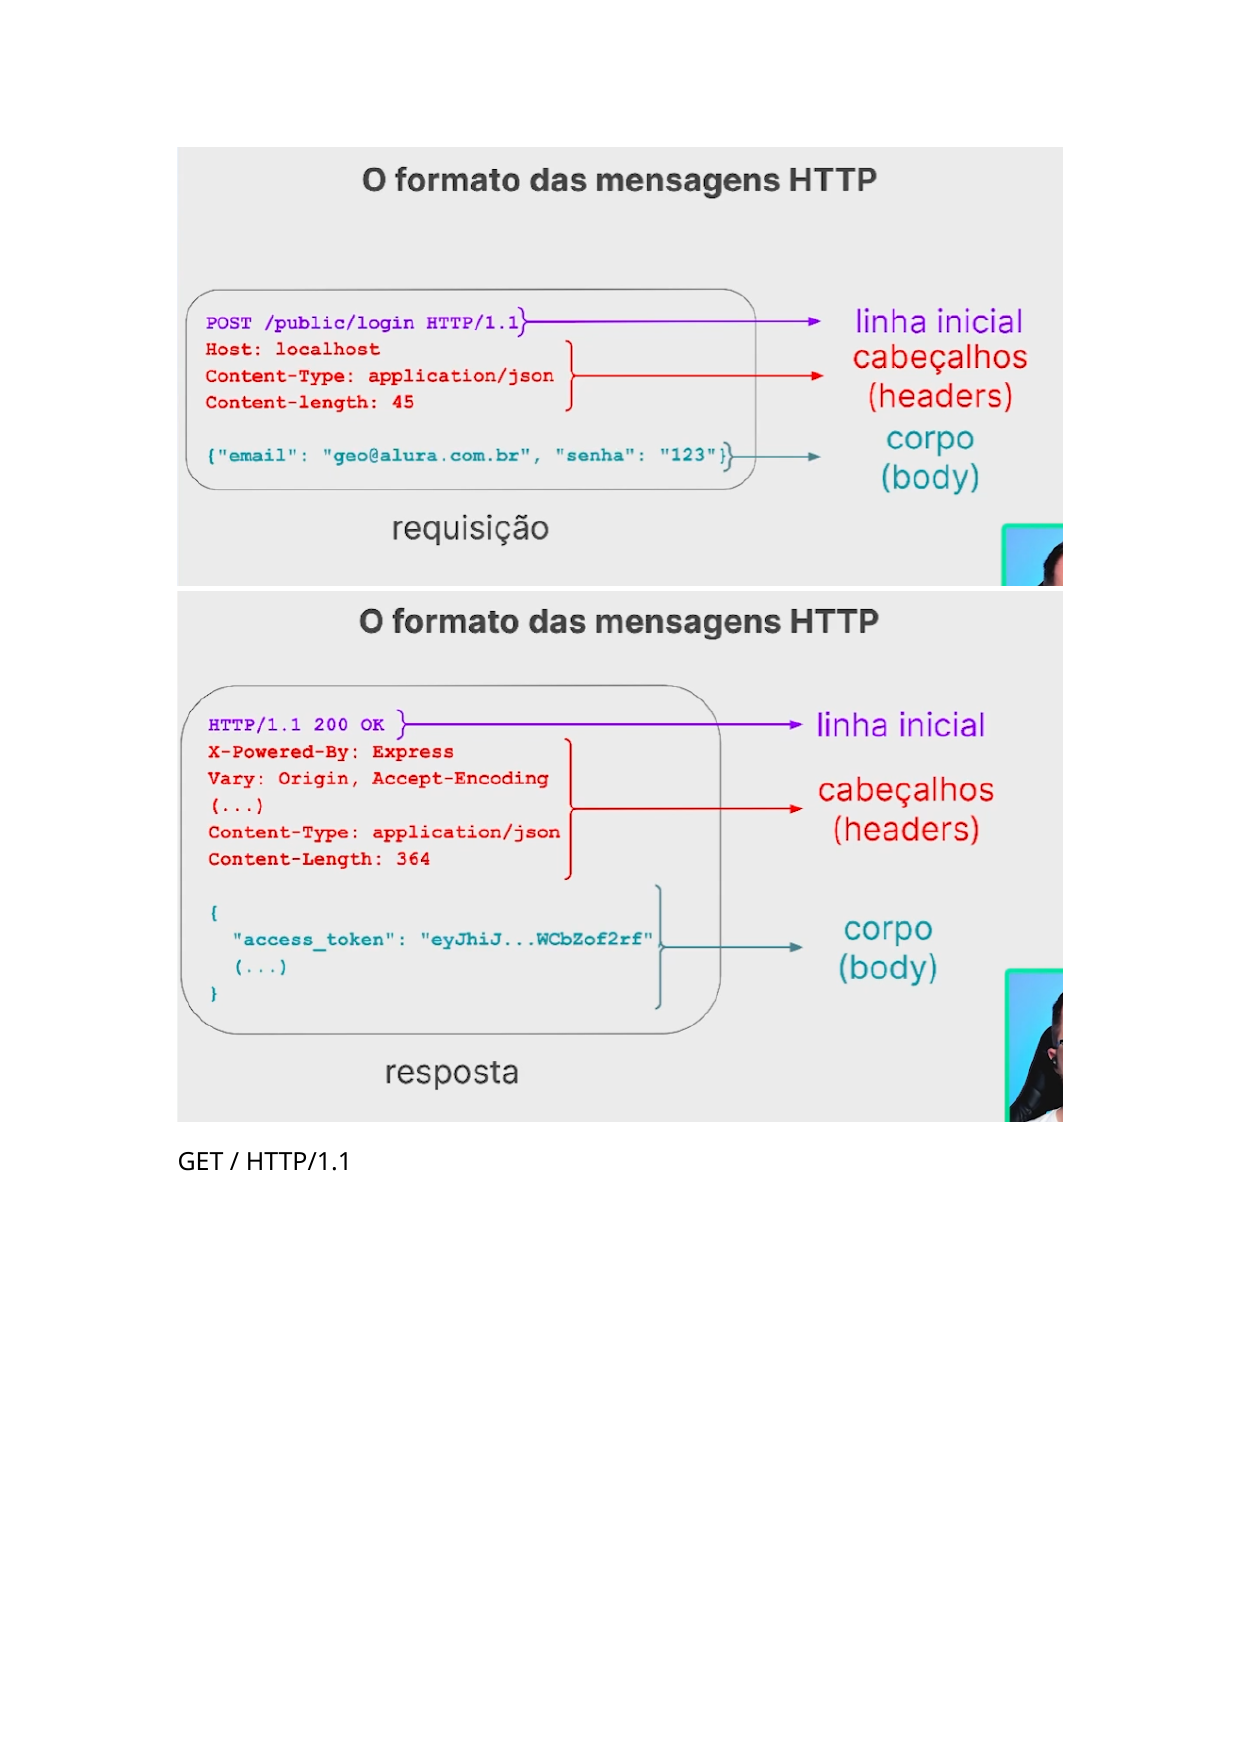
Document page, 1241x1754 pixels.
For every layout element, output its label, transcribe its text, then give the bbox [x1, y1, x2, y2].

picture [177, 147, 1063, 586]
text GET / HTTP/1.1 [177, 1144, 1063, 1178]
picture [177, 591, 1063, 1122]
